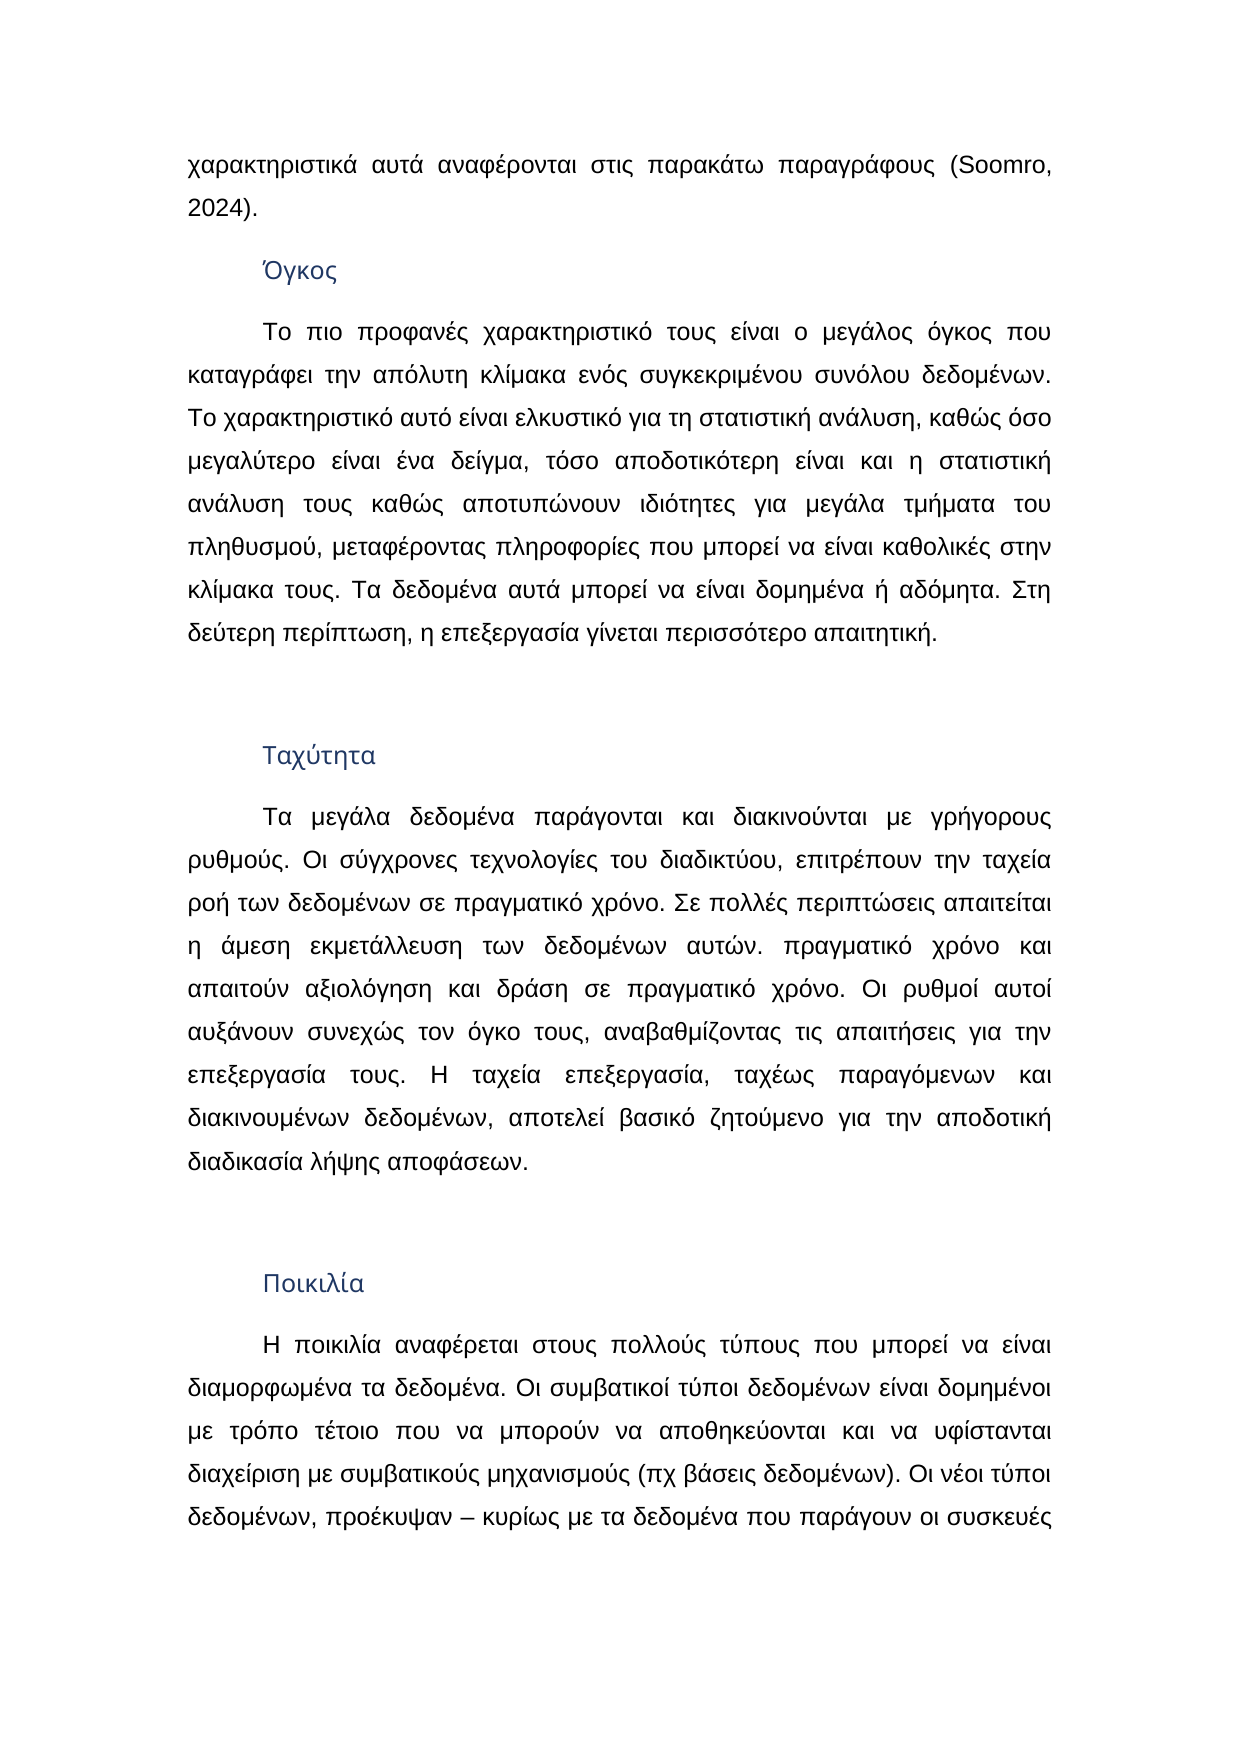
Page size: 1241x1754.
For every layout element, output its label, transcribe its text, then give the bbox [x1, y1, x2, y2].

text Το πιο προφανές χαρακτηριστικό τους είναι ο μεγάλος όγκος που καταγράφει την απόλυτη κλίμακα ενός συγκεκριμένου συνόλου δεδομένων. Το χαρακτηριστικό αυτό είναι ελκυστικό για τη στατιστική ανάλυση, καθώς όσο μεγαλύτερο είναι ένα δείγμα, τόσο αποδοτικότερη είναι και η στατιστική ανάλυση τους καθώς αποτυπώνουν ιδιότητες για μεγάλα τμήματα του πληθυσμού, μεταφέροντας πληροφορίες που μπορεί να είναι καθολικές στην κλίμακα τους. Τα δεδομένα αυτά μπορεί να είναι δομημένα ή αδόμητα. Στη δεύτερη περίπτωση, η επεξεργασία γίνεται περισσότερο απαιτητική. [187, 316, 1053, 647]
subtitle Ταχύτητα [187, 738, 1053, 772]
subtitle Όγκος [187, 253, 1053, 287]
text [187, 150, 1053, 222]
text Τα μεγάλα δεδομένα παράγονται και διακινούνται με γρήγορους ρυθμούς. Οι σύγχρονες τεχνολογίες του διαδικτύου, επιτρέπουν την ταχεία ροή των δεδομένων σε πραγματικό χρόνο. Σε πολλές περιπτώσεις απαιτείται η άμεση εκμετάλλευση των δεδομένων αυτών. πραγματικό χρόνο και απαιτούν αξιολόγηση και δράση σε πραγματικό χρόνο. Οι ρυθμοί αυτοί αυξάνουν συνεχώς τον όγκο τους, αναβαθμίζοντας τις απαιτήσεις για την επεξεργασία τους. Η ταχεία επεξεργασία, ταχέως παραγόμενων και διακινουμένων δεδομένων, αποτελεί βασικό ζητούμενο για την αποδοτική διαδικασία λήψης αποφάσεων. [187, 801, 1053, 1175]
subtitle Ποικιλία [187, 1266, 1053, 1300]
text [187, 1329, 1053, 1531]
